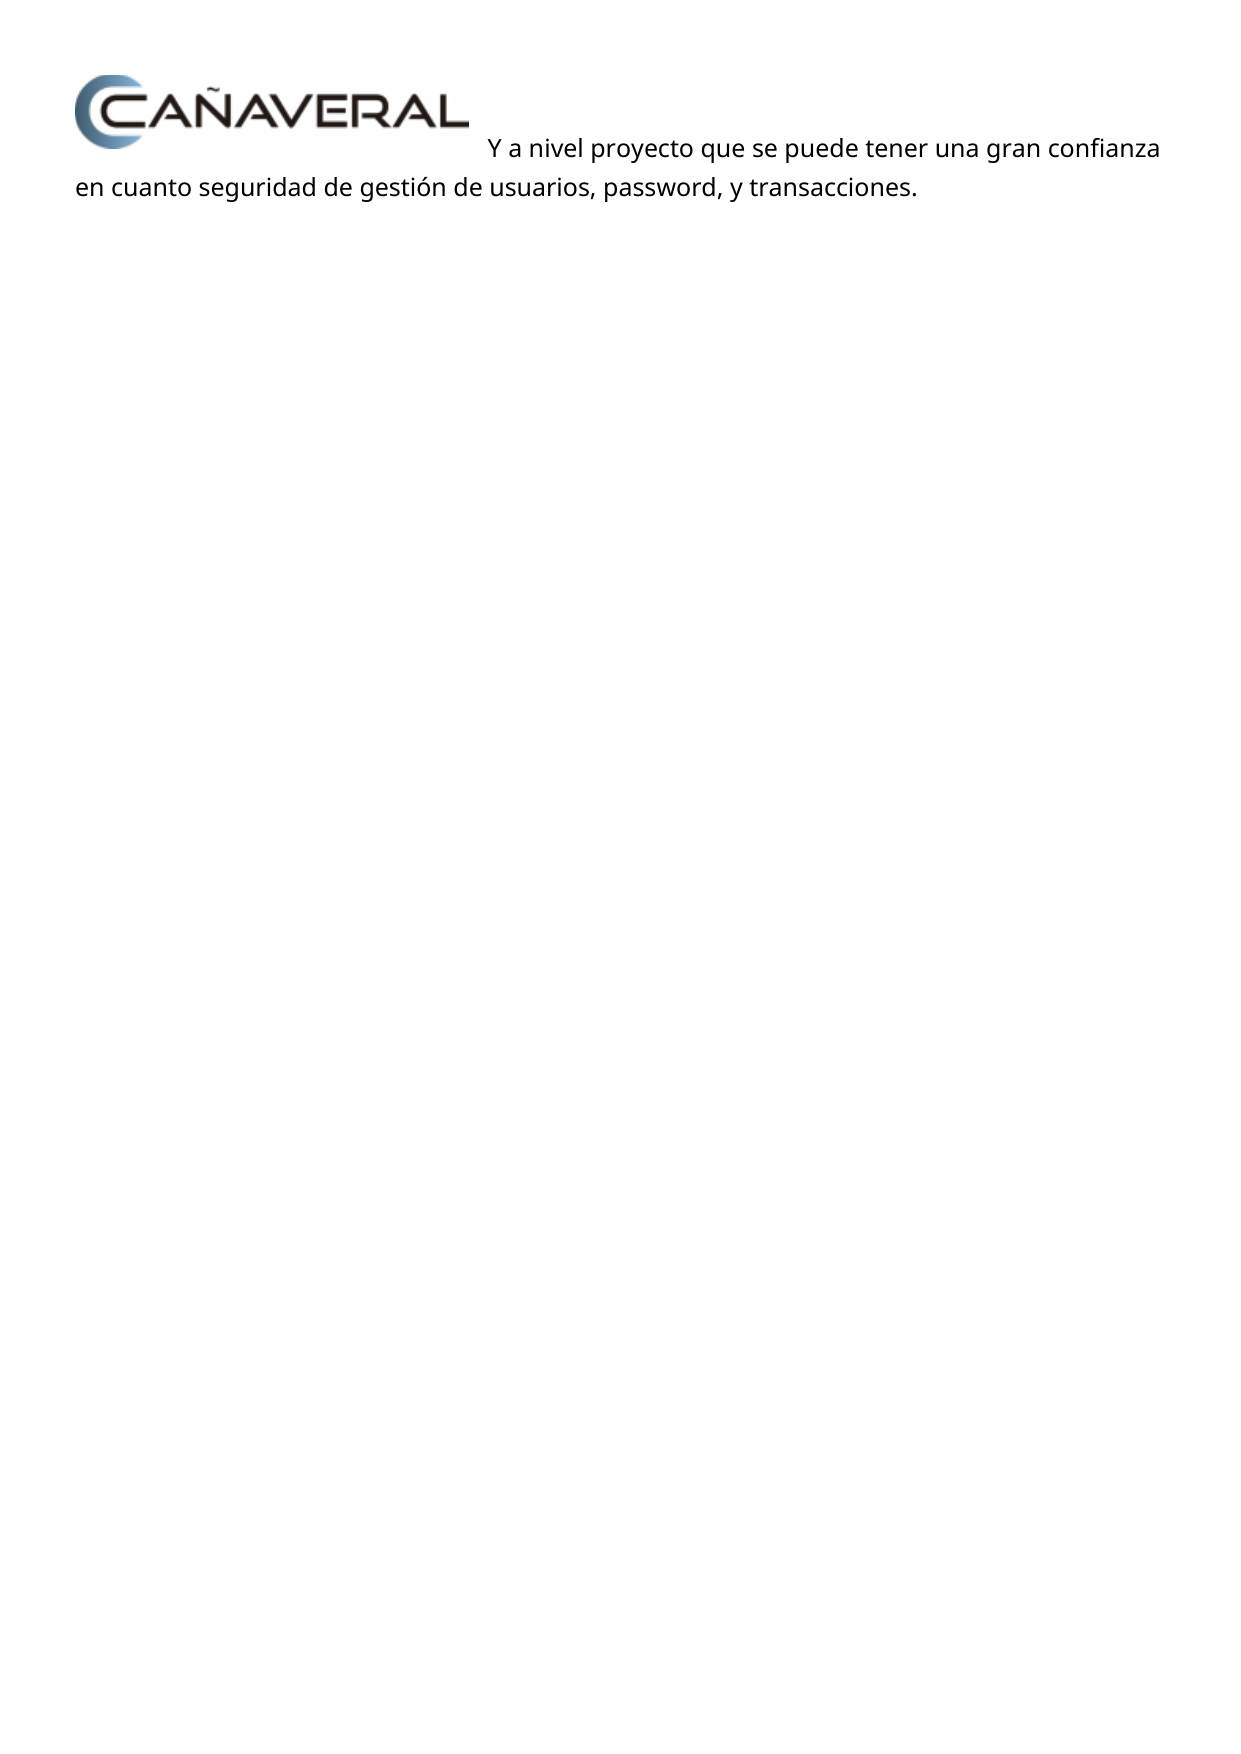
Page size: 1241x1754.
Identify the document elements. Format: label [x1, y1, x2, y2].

text [75, 130, 1165, 204]
